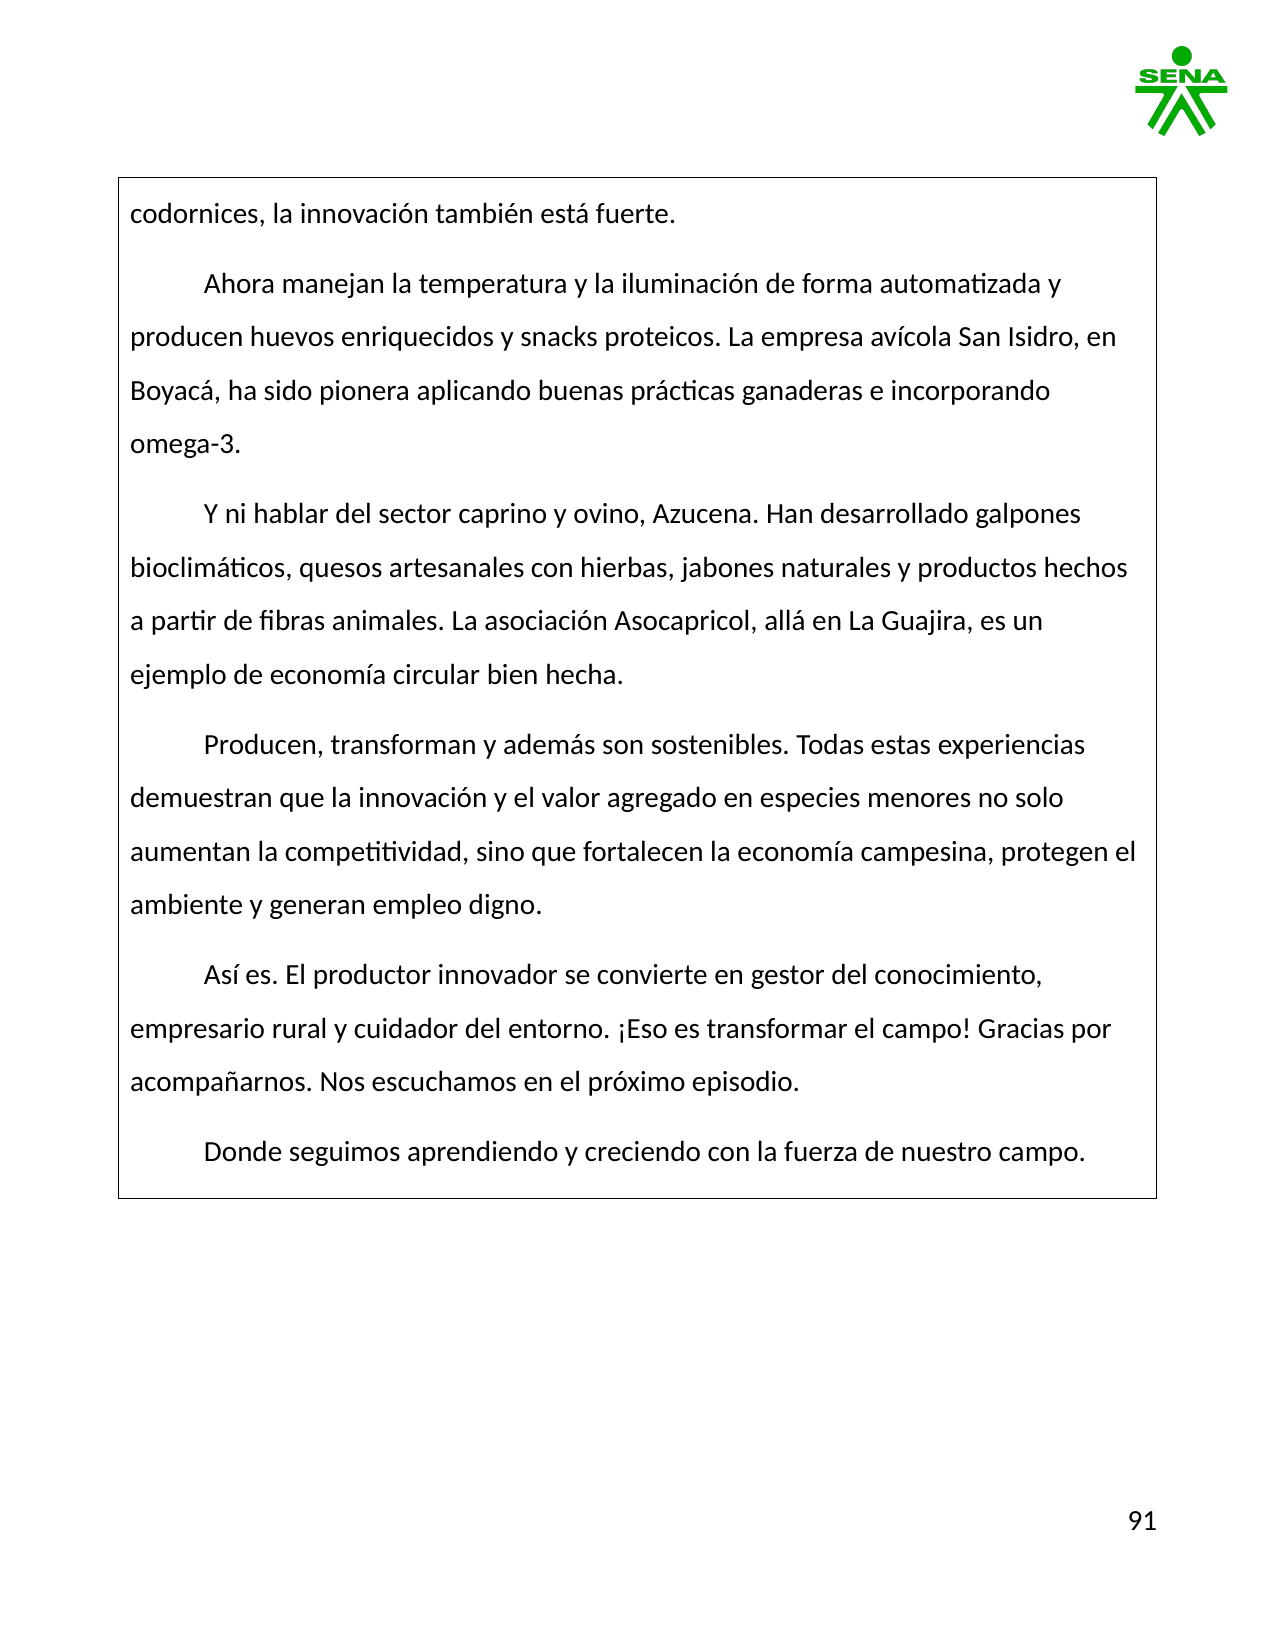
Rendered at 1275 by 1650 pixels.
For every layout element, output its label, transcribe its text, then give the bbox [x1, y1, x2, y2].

picture [1135, 46, 1228, 136]
